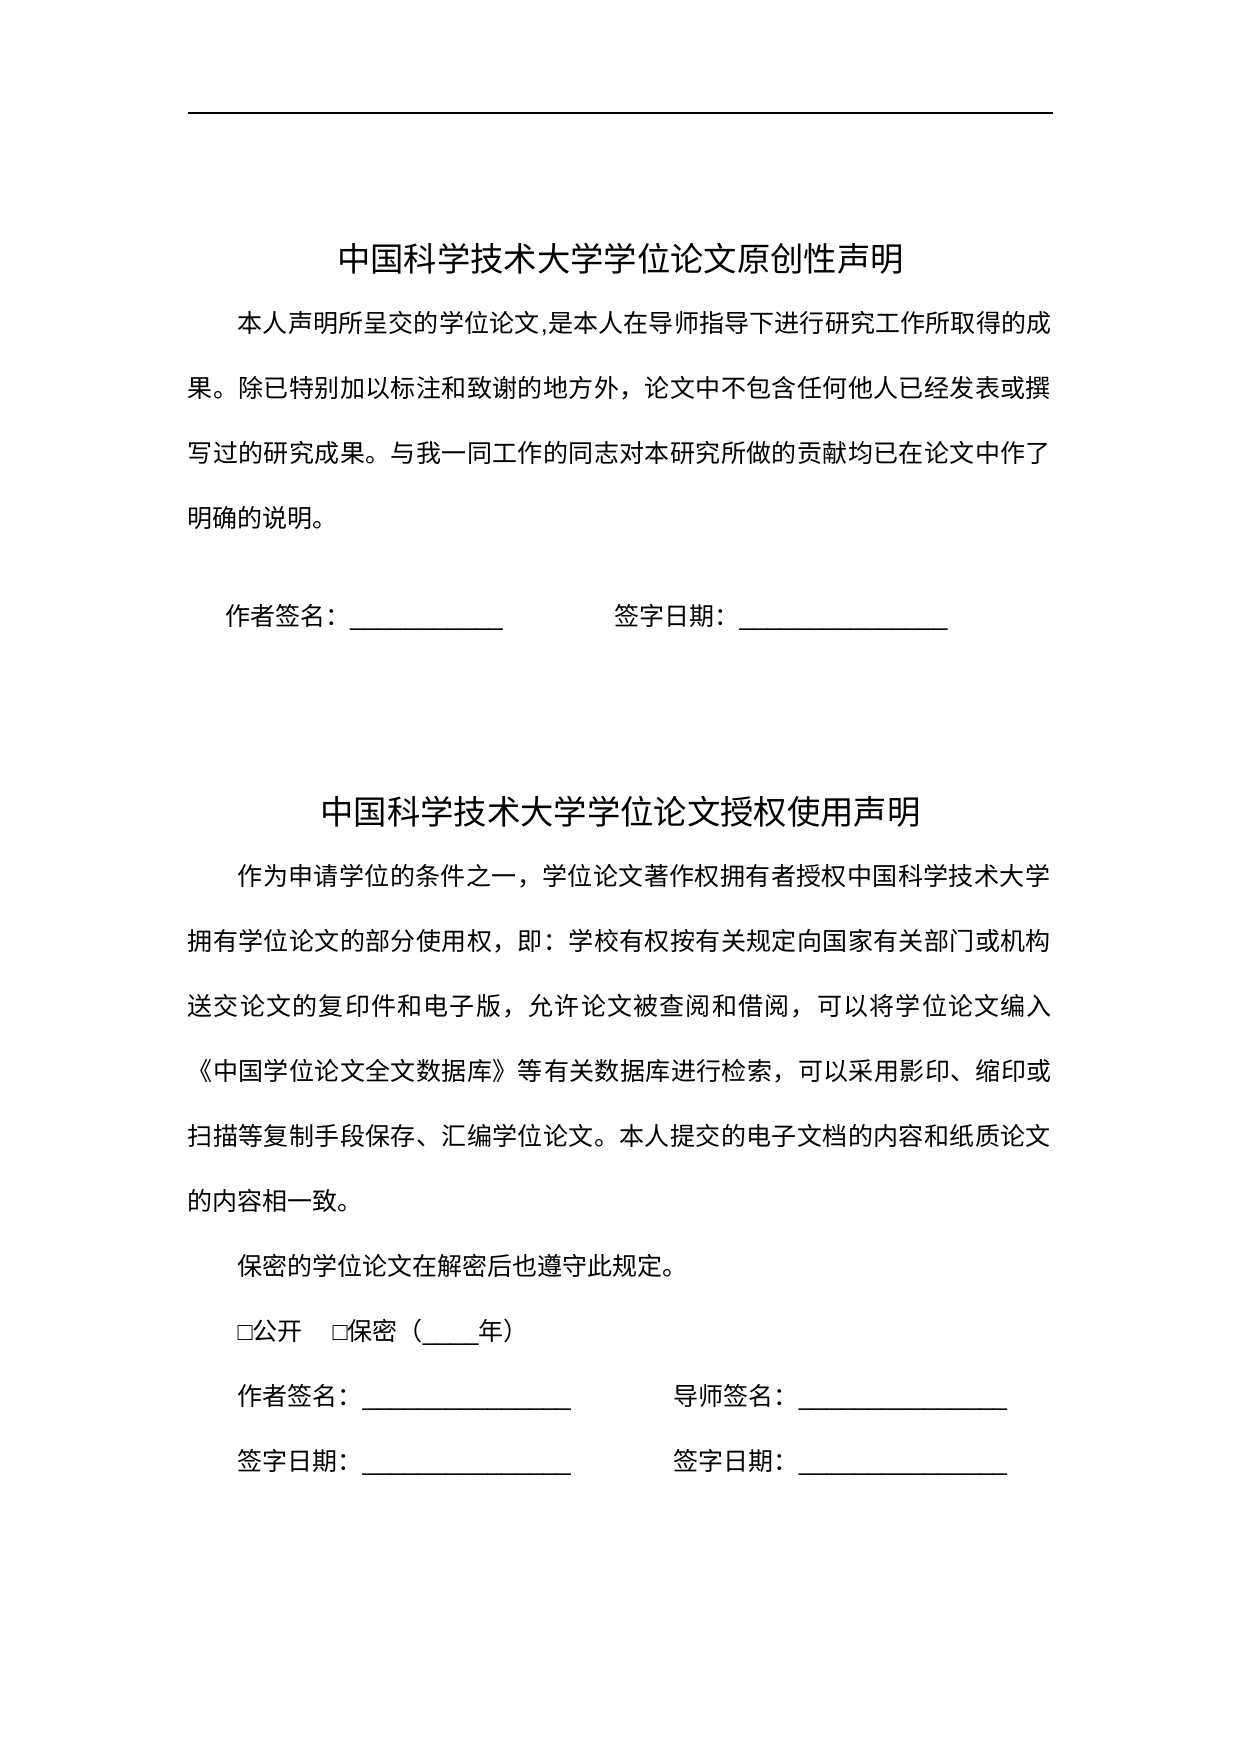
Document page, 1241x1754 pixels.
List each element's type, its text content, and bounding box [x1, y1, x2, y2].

text 本人声明所呈交的学位论文,是本人在导师指导下进行研究工作所取得的成果。除已特别加以标注和致谢的地方外，论文中不包含任何他人已经发表或撰写过的研究成果。与我一同工作的同志对本研究所做的贡献均已在论文中作了明确的说明。 [187, 289, 1053, 549]
text 作者签名：___________ 签字日期：_______________ [187, 582, 1053, 647]
text 签字日期：_______________ 签字日期：_______________ [187, 1427, 1053, 1492]
text □公开 □保密（____年） [187, 1297, 1053, 1362]
text 中国科学技术大学学位论文原创性声明 [187, 224, 1053, 289]
text 中国科学技术大学学位论文授权使用声明 [187, 777, 1053, 842]
text 作者签名：_______________ 导师签名：_______________ [187, 1362, 1053, 1427]
text 保密的学位论文在解密后也遵守此规定。 [187, 1232, 1053, 1297]
text 作为申请学位的条件之一，学位论文著作权拥有者授权中国科学技术大学拥有学位论文的部分使用权，即：学校有权按有关规定向国家有关部门或机构送交论文的复印件和电子版，允许论文被查阅和借阅，可以将学位论文编入《中国学位论文全文数据库》等有关数据库进行检索，可以采用影印、缩印或扫描等复制手段保存、汇编学位论文。本人提交的电子文档的内容和纸质论文的内容相一致。 [187, 842, 1053, 1232]
